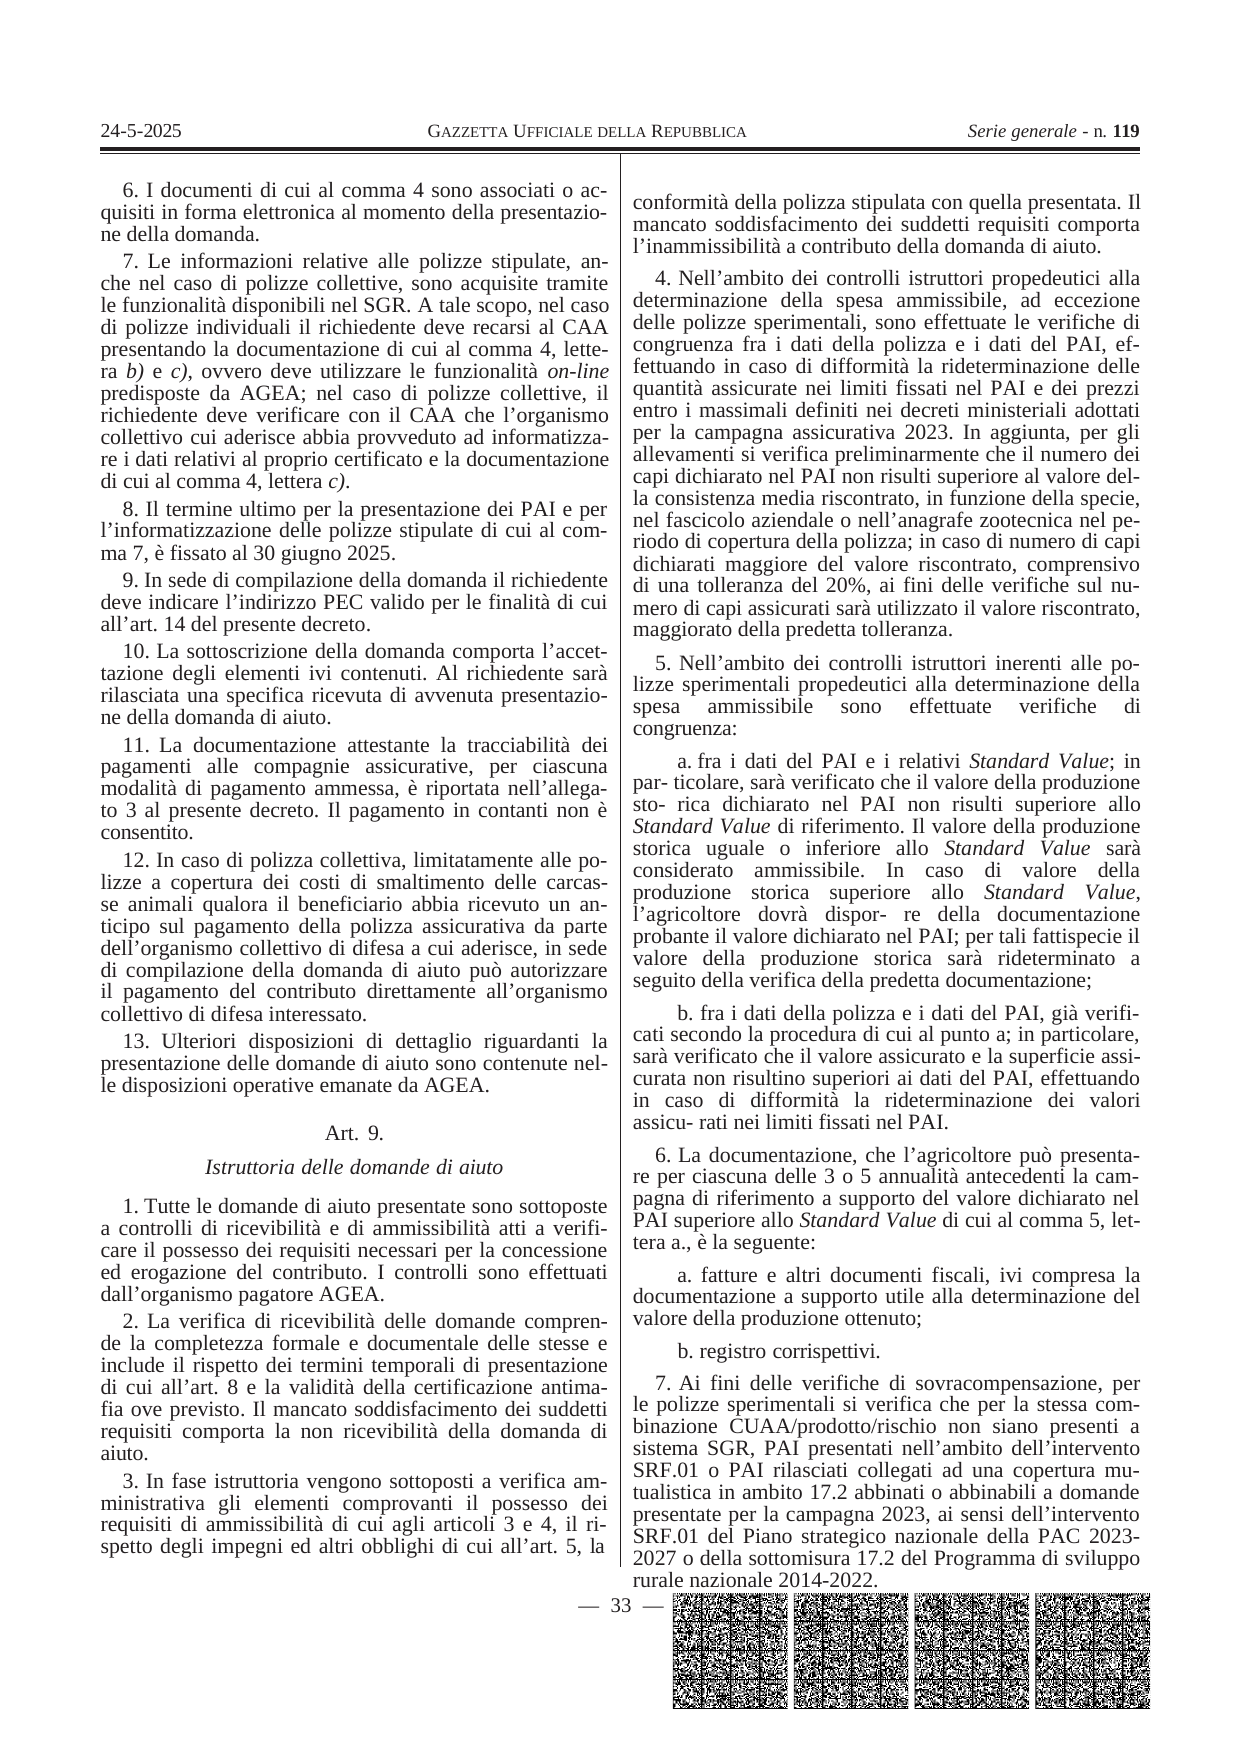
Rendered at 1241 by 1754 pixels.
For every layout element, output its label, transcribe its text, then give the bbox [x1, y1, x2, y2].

list fra i dati del PAI e i relativi Standard Value; in par- ticolare, sarà verificato che il valore della produzione sto- rica dichiarato nel PAI non risulti superiore allo Standard Value di riferimento. Il valore della produzione storica uguale o inferiore allo Standard Value sarà considerato ammissibile. In caso di valore della produzione storica superiore allo Standard Value, l’agricoltore dovrà dispor- re della documentazione probante il valore dichiarato nel PAI; per tali fattispecie il valore della produzione storica sarà rideterminato a seguito della verifica della predetta documentazione; [633, 751, 1141, 992]
picture [672, 1593, 788, 1709]
picture [914, 1593, 1030, 1709]
list Ulteriori disposizioni di dettaglio riguardanti la presentazione delle domande di aiuto sono contenute nel- le disposizioni operative emanate da AGEA. [100, 1031, 608, 1097]
text conformità della polizza stipulata con quella presentata. Il mancato soddisfacimento dei suddetti requisiti comporta l’inammissibilità a contributo della domanda di aiuto. [633, 192, 1141, 258]
list La documentazione, che l’agricoltore può presenta- re per ciascuna delle 3 o 5 annualità antecedenti la cam- pagna di riferimento a supporto del valore dichiarato nel PAI superiore allo Standard Value di cui al comma 5, let- tera a., è la seguente: [633, 1145, 1141, 1254]
list Le informazioni relative alle polizze stipulate, an- che nel caso di polizze collettive, sono acquisite tramite le funzionalità disponibili nel SGR. A tale scopo, nel caso di polizze individuali il richiedente deve recarsi al CAA presentando la documentazione di cui al comma 4, lette- ra b) e c), ovvero deve utilizzare le funzionalità on-line predisposte da AGEA; nel caso di polizze collettive, il richiedente deve verificare con il CAA che l’organismo collettivo cui aderisce abbia provveduto ad informatizza- re i dati relativi al proprio certificato e la documentazione di cui al comma 4, lettera c). [100, 251, 609, 493]
text Art. 9. [95, 1119, 613, 1145]
list fra i dati della polizza e i dati del PAI, già verifi- cati secondo la procedura di cui al punto a; in particolare, sarà verificato che il valore assicurato e la superficie assi- curata non risultino superiori ai dati del PAI, effettuando in caso di difformità la rideterminazione dei valori assicu- rati nei limiti fissati nel PAI. [633, 1003, 1141, 1134]
picture [793, 1593, 909, 1709]
list In caso di polizza collettiva, limitatamente alle po- lizze a copertura dei costi di smaltimento delle carcas- se animali qualora il beneficiario abbia ricevuto un an- ticipo sul pagamento della polizza assicurativa da parte dell’organismo collettivo di difesa a cui aderisce, in sede di compilazione della domanda di aiuto può autorizzare il pagamento del contributo direttamente all’organismo collettivo di difesa interessato. [100, 850, 608, 1026]
list In sede di compilazione della domanda il richiedente deve indicare l’indirizzo PEC valido per le finalità di cui all’art. 14 del presente decreto. [100, 570, 608, 636]
list In fase istruttoria vengono sottoposti a verifica am- ministrativa gli elementi comprovanti il possesso dei requisiti di ammissibilità di cui agli articoli 3 e 4, il ri- spetto degli impegni ed altri obblighi di cui all’art. 5, la [100, 1471, 608, 1559]
list La documentazione attestante la tracciabilità dei pagamenti alle compagnie assicurative, per ciascuna modalità di pagamento ammessa, è riportata nell’allega- to 3 al presente decreto. Il pagamento in contanti non è consentito. [100, 735, 608, 844]
list Il termine ultimo per la presentazione dei PAI e per l’informatizzazione delle polizze stipulate di cui al com- ma 7, è fissato al 30 giugno 2025. [100, 499, 608, 565]
list Tutte le domande di aiuto presentate sono sottoposte a controlli di ricevibilità e di ammissibilità atti a verifi- care il possesso dei requisiti necessari per la concessione ed erogazione del contributo. I controlli sono effettuati dall’organismo pagatore AGEA. [100, 1196, 608, 1306]
list registro corrispettivi. [677, 1338, 1152, 1363]
list fatture e altri documenti fiscali, ivi compresa la documentazione a supporto utile alla determinazione del valore della produzione ottenuto; [633, 1265, 1141, 1331]
list Ai fini delle verifiche di sovracompensazione, per le polizze sperimentali si verifica che per la stessa com- binazione CUAA/prodotto/rischio non siano presenti a sistema SGR, PAI presentati nell’ambito dell’intervento SRF.01 o PAI rilasciati collegati ad una copertura mu- tualistica in ambito 17.2 abbinati o abbinabili a domande presentate per la campagna 2023, ai sensi dell’intervento SRF.01 del Piano strategico nazionale della PAC 2023- 2027 o della sottomisura 17.2 del Programma di sviluppo rurale nazionale 2014-2022. [633, 1373, 1141, 1592]
list La verifica di ricevibilità delle domande compren- de la completezza formale e documentale delle stesse e include il rispetto dei termini temporali di presentazione di cui all’art. 8 e la validità della certificazione antima- fia ove previsto. Il mancato soddisfacimento dei suddetti requisiti comporta la non ricevibilità della domanda di aiuto. [100, 1311, 608, 1465]
picture [1035, 1593, 1150, 1709]
list La sottoscrizione della domanda comporta l’accet- tazione degli elementi ivi contenuti. Al richiedente sarà rilasciata una specifica ricevuta di avvenuta presentazio- ne della domanda di aiuto. [100, 641, 608, 729]
list Nell’ambito dei controlli istruttori propedeutici alla determinazione della spesa ammissibile, ad eccezione delle polizze sperimentali, sono effettuate le verifiche di congruenza fra i dati della polizza e i dati del PAI, ef- fettuando in caso di difformità la rideterminazione delle quantità assicurate nei limiti fissati nel PAI e dei prezzi entro i massimali definiti nei decreti ministeriali adottati per la campagna assicurativa 2023. In aggiunta, per gli allevamenti si verifica preliminarmente che il numero dei capi dichiarato nel PAI non risulti superiore al valore del- la consistenza media riscontrato, in funzione della specie, nel fascicolo aziendale o nell’anagrafe zootecnica nel pe- riodo di copertura della polizza; in caso di numero di capi dichiarati maggiore del valore riscontrato, comprensivo di una tolleranza del 20%, ai fini delle verifiche sul nu- mero di capi assicurati sarà utilizzato il valore riscontrato, maggiorato della predetta tolleranza. [633, 268, 1141, 642]
list Nell’ambito dei controlli istruttori inerenti alle po- lizze sperimentali propedeutici alla determinazione della spesa ammissibile sono effettuate verifiche di congruenza: [633, 653, 1141, 741]
list I documenti di cui al comma 4 sono associati o ac- quisiti in forma elettronica al momento della presentazio- ne della domanda. [100, 180, 608, 246]
text Istruttoria delle domande di aiuto [95, 1154, 613, 1179]
